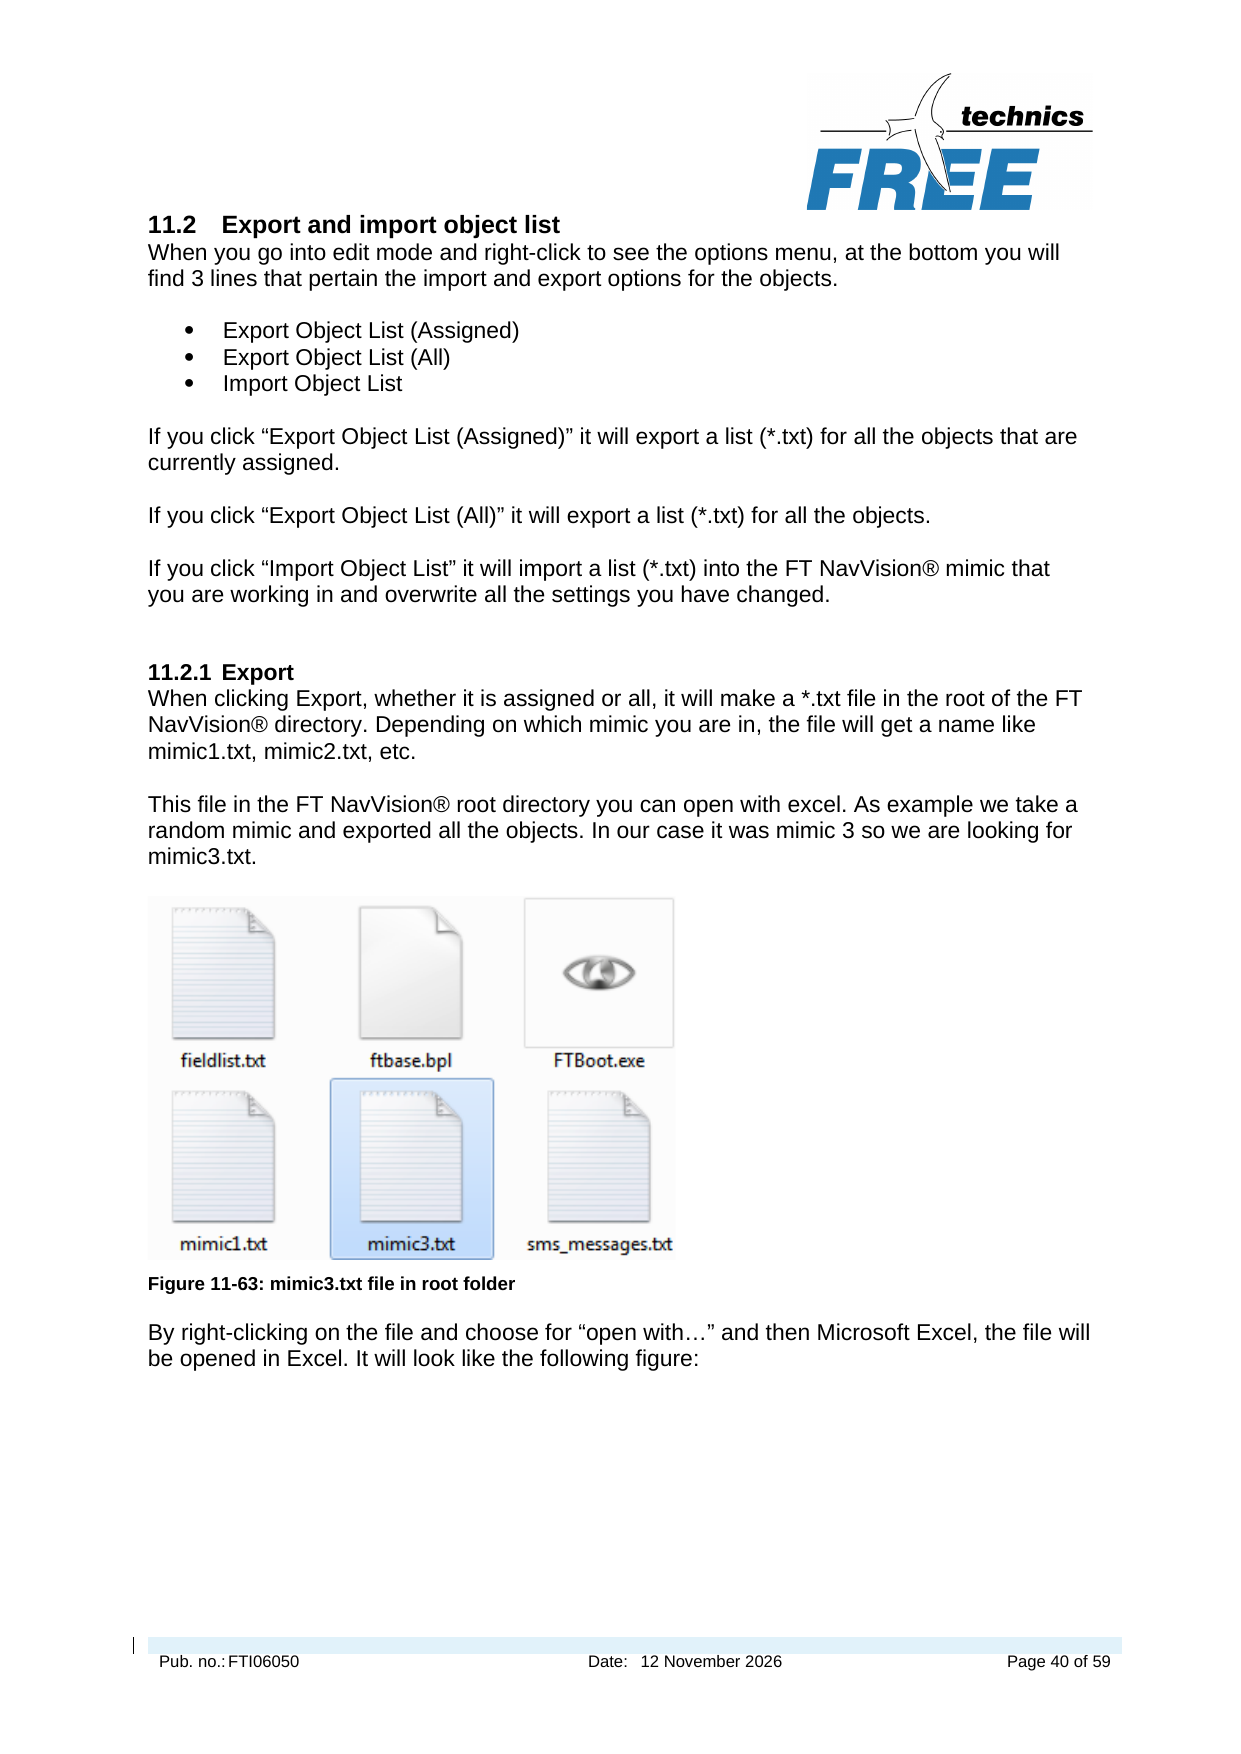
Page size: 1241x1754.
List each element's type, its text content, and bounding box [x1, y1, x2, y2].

text If you click “Export Object List (All)” it will export a list (*.txt) for all the objects. [148, 502, 1093, 528]
text When clicking Export, whether it is assigned or all, it will make a *.txt file in the root of the FT NavVision® directory. Depending on which mimic you are in, the file will get a name like mimic1.txt, mimic2.txt, etc. [148, 685, 1093, 764]
text This file in the FT NavVision® root directory you can open with excel. As example we take a random mimic and exported all the objects. In our case it was mimic 3 so we are looking for mimic3.txt. [148, 791, 1093, 869]
text If you click “Export Object List (Assigned)” it will export a list (*.txt) for all the objects that are currently assigned. [148, 423, 1093, 476]
list Export Object List (All) [185, 344, 1093, 370]
text When you go into edit mode and right-click to see the options menu, at the bottom you will find 3 lines that pertain the import and export options for the objects. [148, 238, 1093, 291]
text By right-clicking on the file and choose for “open with…” and then Microsoft Excel, the file will be opened in Excel. It will look like the following figure: [148, 1319, 1093, 1372]
list Import Object List [185, 370, 1093, 397]
picture [806, 73, 1093, 210]
subtitle Export and import object list [148, 210, 1093, 238]
list Export Object List (Assigned) [185, 317, 1093, 344]
picture [147, 896, 676, 1260]
subtitle Export [148, 659, 1093, 685]
text If you click “Import Object List” it will import a list (*.txt) into the FT NavVision® mimic that you are working in and overwrite all the settings you have changed. [148, 555, 1093, 607]
